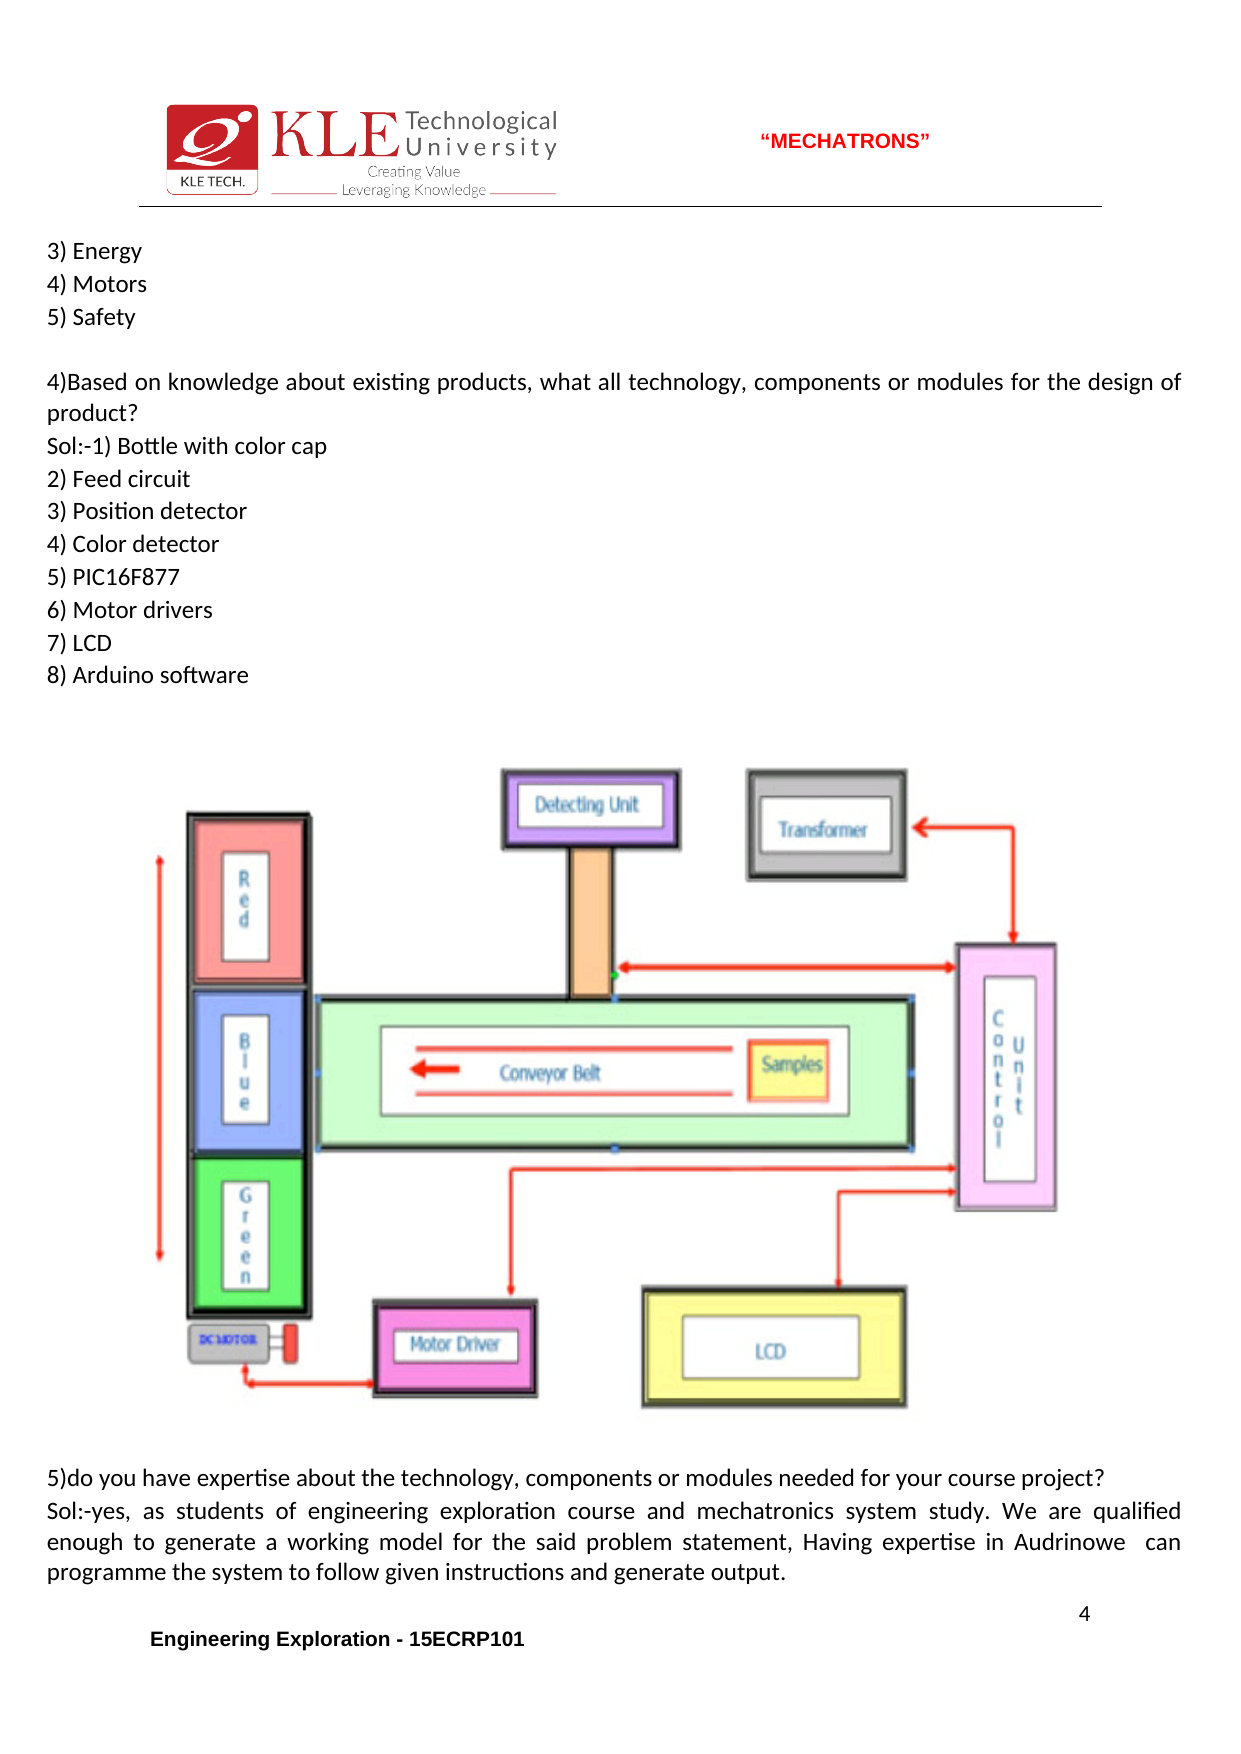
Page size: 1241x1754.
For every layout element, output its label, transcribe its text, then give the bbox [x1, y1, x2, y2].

text 4) Motors [47, 268, 1184, 299]
text 3) Energy [47, 235, 1184, 266]
text 7) LCD [47, 627, 1184, 657]
text 5) Safety [47, 301, 1184, 331]
picture [145, 692, 1086, 1461]
text Sol:-yes, as students of engineering exploration course and mechatronics system study. We are qualified enough to generate a working model for the said problem statement, Having expertise in Audrinowe can programme the system to follow given instructions and generate output. [47, 1495, 1184, 1587]
text 4) Color detector [47, 528, 1184, 559]
text 5)do you have expertise about the technology, components or modules needed for your course project? [47, 1462, 1184, 1493]
text 2) Feed circuit [47, 463, 1184, 493]
text 3) Position detector [47, 496, 1184, 526]
text 8) Arduino software [47, 659, 1184, 690]
picture [166, 100, 561, 199]
text Sol:-1) Bottle with color cap [47, 430, 1184, 460]
text 5) PIC16F877 [47, 561, 1184, 592]
text 6) Motor drivers [47, 594, 1184, 624]
text 4)Based on knowledge about existing products, what all technology, components or modules for the design of product? [47, 367, 1184, 428]
